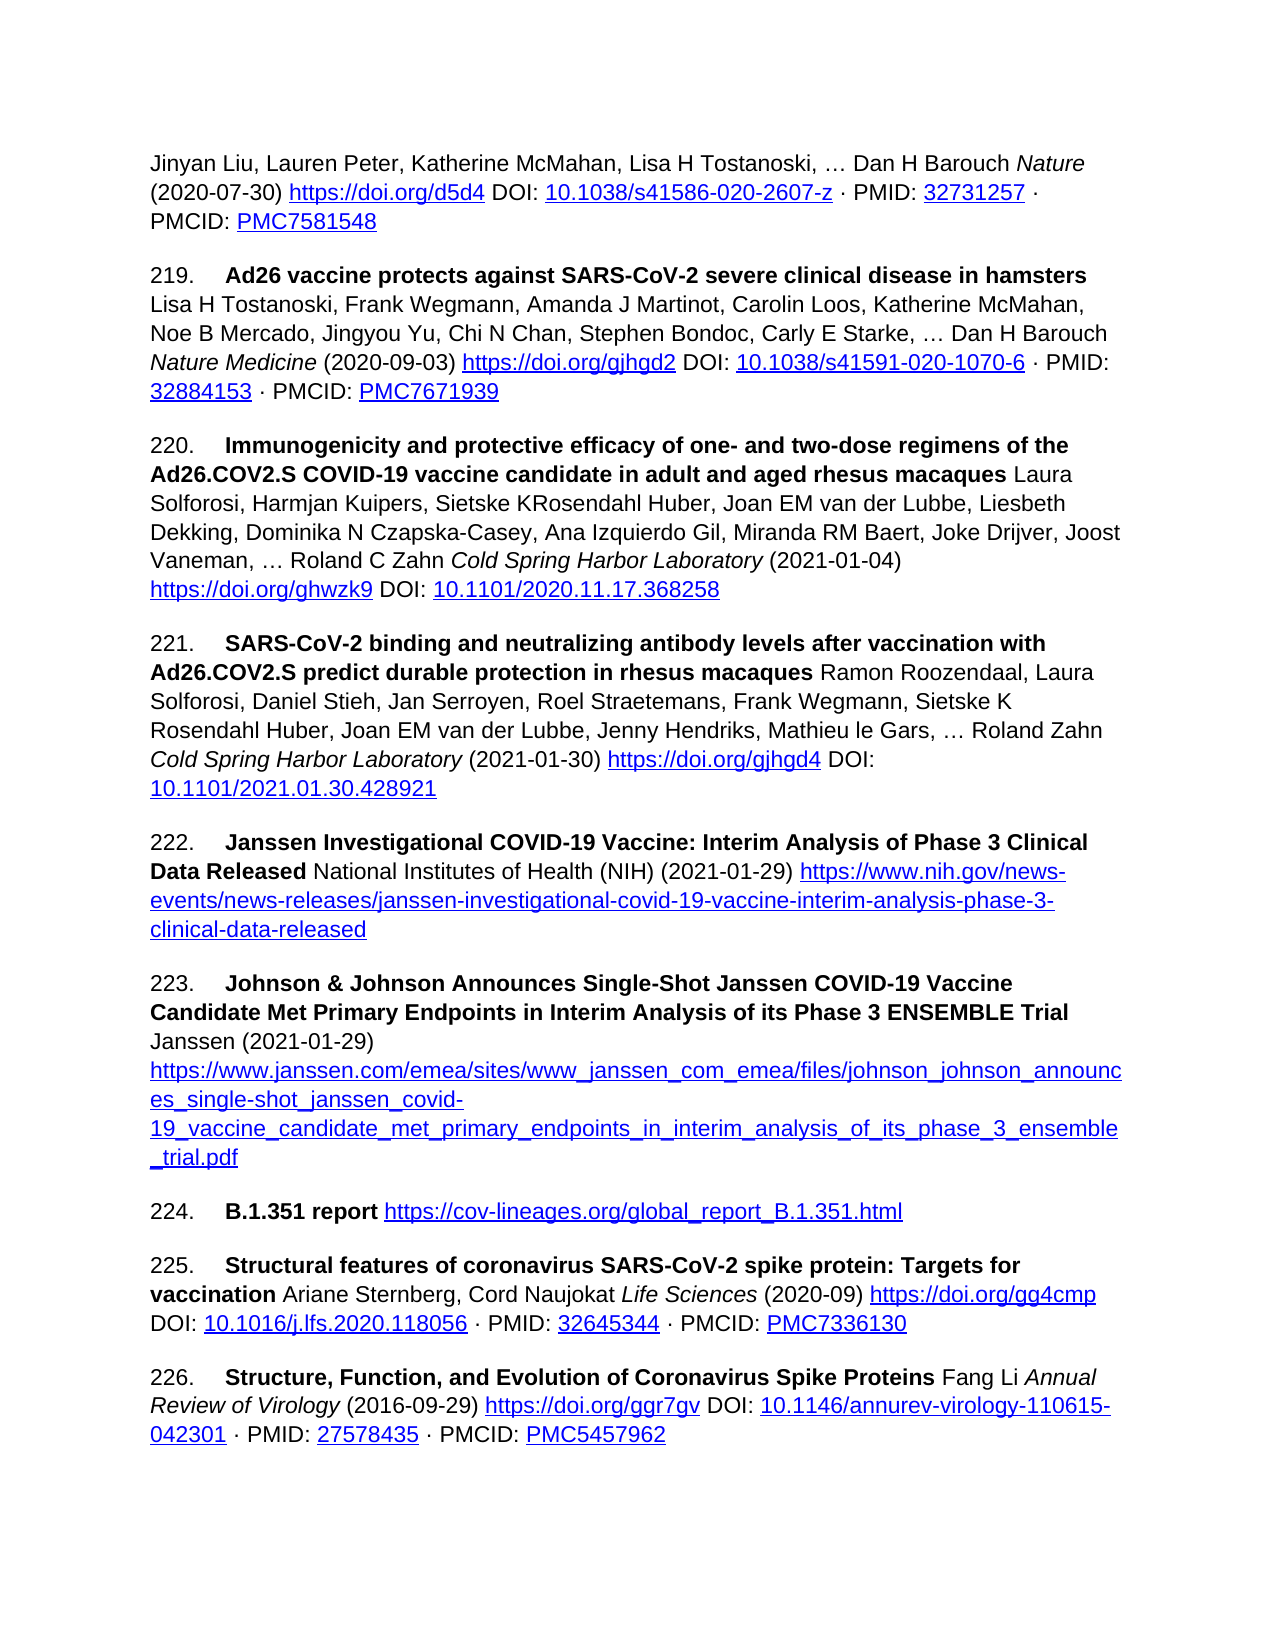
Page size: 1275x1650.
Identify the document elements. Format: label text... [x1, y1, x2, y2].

text 225. Structural features of coronavirus SARS-CoV-2 spike protein: Targets for vaccination Ariane Sternberg, Cord Naujokat Life Sciences (2020-09) https://doi.org/gg4cmp DOI: 10.1016/j.lfs.2020.118056 · PMID: 32645344 · PMCID: PMC7336130 [150, 1252, 1125, 1336]
text 220. Immunogenicity and protective efficacy of one- and two-dose regimens of the Ad26.COV2.S COVID-19 vaccine candidate in adult and aged rhesus macaques Laura Solforosi, Harmjan Kuipers, Sietske KRosendahl Huber, Joan EM van der Lubbe, Liesbeth Dekking, Dominika N Czapska-Casey, Ana Izquierdo Gil, Miranda RM Baert, Joke Drijver, Joost Vaneman, … Roland C Zahn Cold Spring Harbor Laboratory (2021-01-04) https://doi.org/ghwzk9 DOI: 10.1101/2020.11.17.368258 [150, 432, 1125, 603]
text 226. Structure, Function, and Evolution of Coronavirus Spike Proteins Fang Li Annual Review of Virology (2016-09-29) https://doi.org/ggr7gv DOI: 10.1146/annurev-virology-110615-042301 · PMID: 27578435 · PMCID: PMC5457962 [150, 1363, 1125, 1448]
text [150, 150, 1125, 234]
text 224. B.1.351 report https://cov-lineages.org/global_report_B.1.351.html [150, 1198, 1125, 1224]
text 223. Johnson & Johnson Announces Single-Shot Janssen COVID-19 Vaccine Candidate Met Primary Endpoints in Interim Analysis of its Phase 3 ENSEMBLE Trial Janssen (2021-01-29) https://www.janssen.com/emea/sites/www_janssen_com_emea/files/johnson_johnson_announces_single-shot_janssen_covid-19_vaccine_candidate_met_primary_endpoints_in_interim_analysis_of_its_phase_3_ensemble_trial.pdf [150, 970, 1125, 1170]
text 219. Ad26 vaccine protects against SARS-CoV-2 severe clinical disease in hamsters Lisa H Tostanoski, Frank Wegmann, Amanda J Martinot, Carolin Loos, Katherine McMahan, Noe B Mercado, Jingyou Yu, Chi N Chan, Stephen Bondoc, Carly E Starke, … Dan H Barouch Nature Medicine (2020-09-03) https://doi.org/gjhgd2 DOI: 10.1038/s41591-020-1070-6 · PMID: 32884153 · PMCID: PMC7671939 [150, 262, 1125, 404]
text 222. Janssen Investigational COVID-19 Vaccine: Interim Analysis of Phase 3 Clinical Data Released National Institutes of Health (NIH) (2021-01-29) https://www.nih.gov/news-events/news-releases/janssen-investigational-covid-19-vaccine-interim-analysis-phase-3-clinical-data-released [150, 829, 1125, 942]
text 221. SARS-CoV-2 binding and neutralizing antibody levels after vaccination with Ad26.COV2.S predict durable protection in rhesus macaques Ramon Roozendaal, Laura Solforosi, Daniel Stieh, Jan Serroyen, Roel Straetemans, Frank Wegmann, Sietske K Rosendahl Huber, Joan EM van der Lubbe, Jenny Hendriks, Mathieu le Gars, … Roland Zahn Cold Spring Harbor Laboratory (2021-01-30) https://doi.org/gjhgd4 DOI: 10.1101/2021.01.30.428921 [150, 630, 1125, 802]
